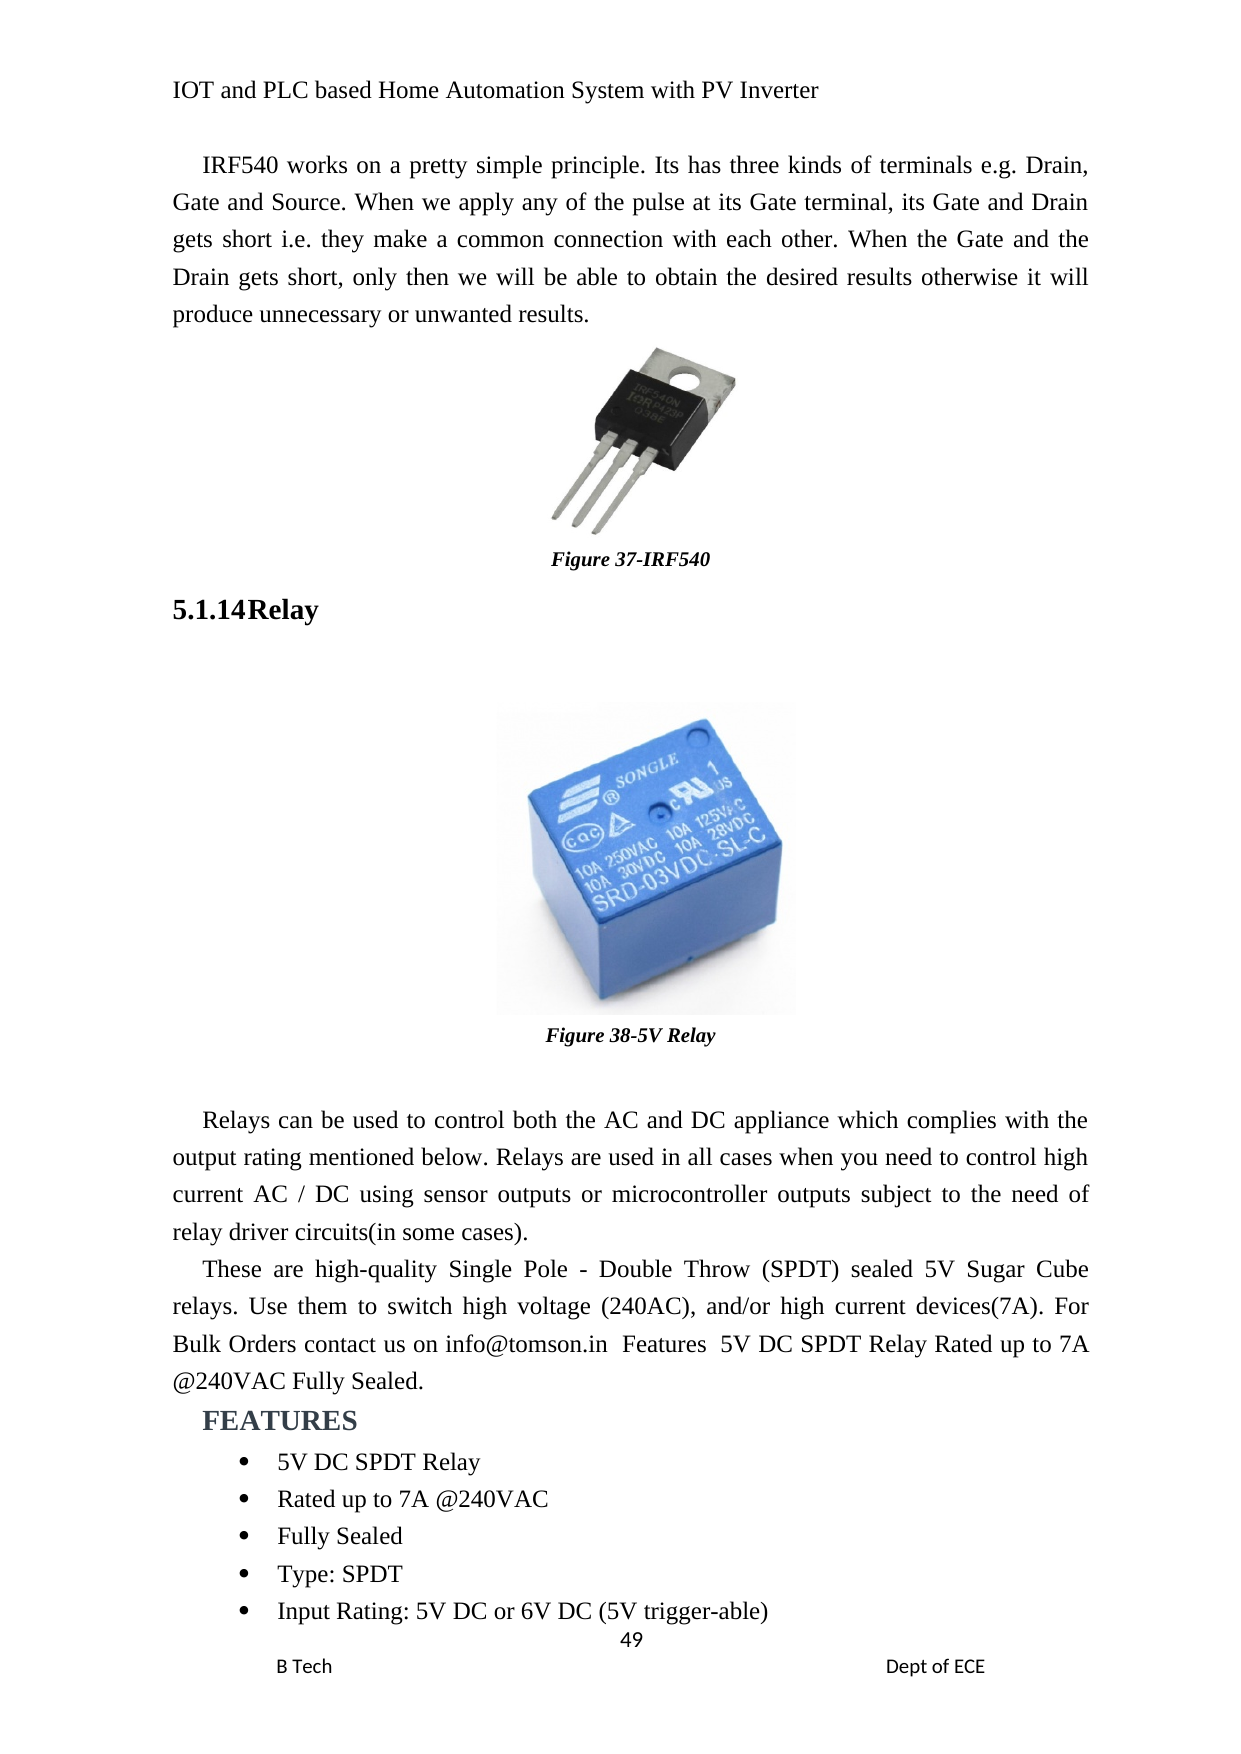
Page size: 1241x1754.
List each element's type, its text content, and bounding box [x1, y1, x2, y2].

list Fully Sealed [239, 1521, 1090, 1550]
subtitle Relay [172, 592, 1090, 625]
picture [546, 336, 746, 539]
text Figure 37-IRF540 [172, 547, 1090, 571]
picture [496, 702, 796, 1015]
text Relays can be used to control both the AC and DC appliance which complies with the output rating mentioned below. Relays are used in all cases when you need to control high current AC / DC using sensor outputs or microcontroller outputs subject to the need of relay driver circuits(in some cases). [172, 1105, 1090, 1246]
list Type: SPDT [239, 1559, 1090, 1587]
list Rated up to 7A @240VAC [239, 1484, 1090, 1513]
text These are high-quality Single Pole - Double Throw (SPDT) sealed 5V Sugar Cube relays. Use them to switch high voltage (240AC), and/or high current devices(7A). For Bulk Orders contact us on info@tomson.in Features 5V DC SPDT Relay Rated up to 7A @240VAC Fully Sealed. [172, 1254, 1090, 1395]
text Figure 38-5V Relay [172, 1023, 1090, 1047]
list Input Rating: 5V DC or 6V DC (5V trigger-able) [239, 1596, 1090, 1625]
text IRF540 works on a pretty simple principle. Its has three kinds of terminals e.g. Drain, Gate and Source. When we apply any of the pulse at its Gate terminal, its Gate and Drain gets short i.e. they make a common connection with each other. When the Gate and the Drain gets short, only then we will be able to obtain the desired results otherwise it will produce unnecessary or unwanted results. [172, 150, 1090, 328]
list 5V DC SPDT Relay [239, 1447, 1090, 1476]
text FEATURES [172, 1403, 1090, 1437]
